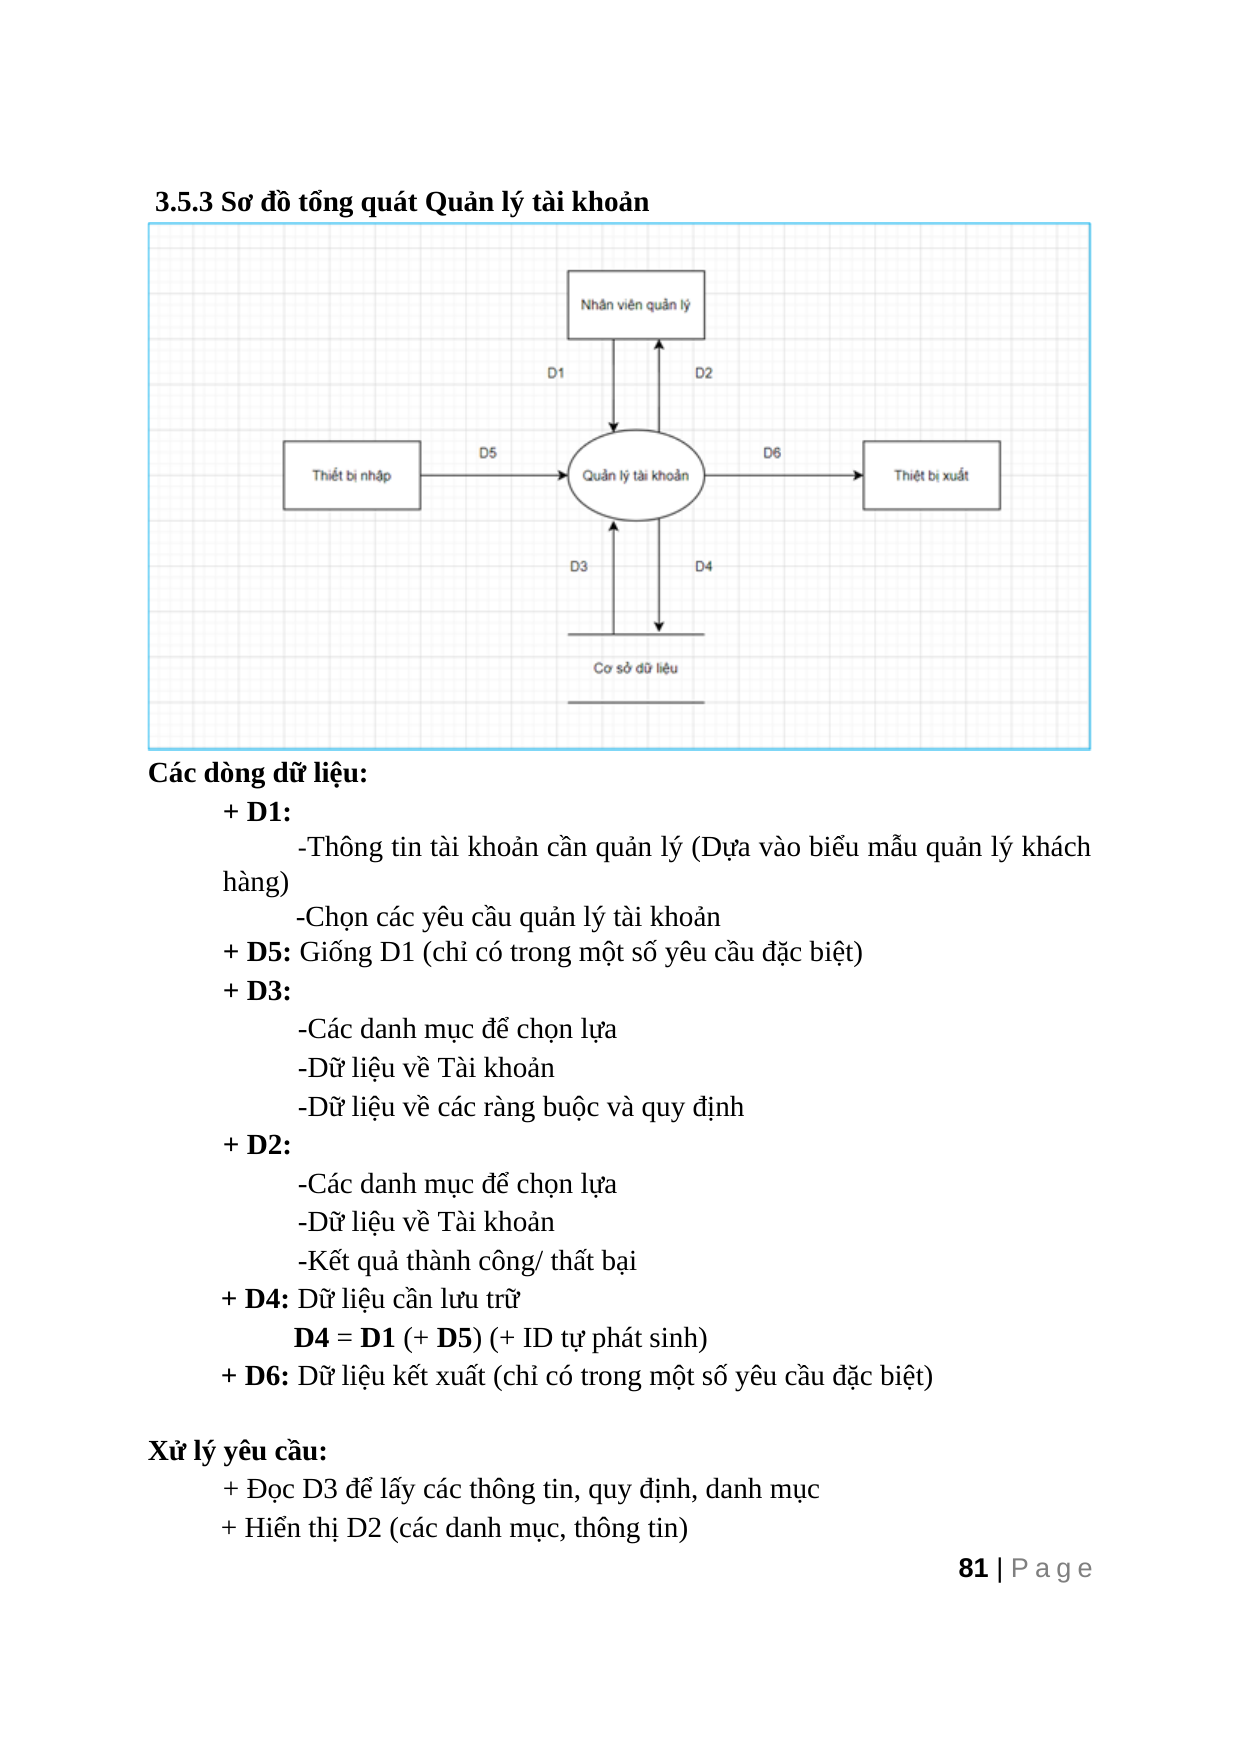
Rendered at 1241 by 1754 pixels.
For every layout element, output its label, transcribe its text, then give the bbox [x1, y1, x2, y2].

picture [147, 222, 1092, 751]
text -Dữ liệu về Tài khoản [223, 1204, 1092, 1238]
text -Dữ liệu về các ràng buộc và quy định [298, 1089, 1092, 1122]
text + D5: Giống D1 (chỉ có trong một số yêu cầu đặc biệt) [148, 934, 1092, 968]
text + D3: [148, 973, 1092, 1007]
text D4 = D1 (+ D5) (+ ID tự phát sinh) [148, 1320, 1092, 1353]
text -Các danh mục để chọn lựa [223, 1166, 1092, 1199]
text + Đọc D3 để lấy các thông tin, quy định, danh mục [148, 1471, 1092, 1505]
text -Thông tin tài khoản cần quản lý (Dựa vào biểu mẫu quản lý khách hàng) [223, 829, 1092, 898]
text Các dòng dữ liệu: [148, 755, 1092, 789]
text + Hiển thị D2 (các danh mục, thông tin) [148, 1511, 1092, 1544]
text + D2: [148, 1127, 1092, 1161]
text -Các danh mục để chọn lựa [298, 1012, 1092, 1045]
text + D1: [148, 794, 1092, 827]
text Xử lý yêu cầu: [148, 1433, 1092, 1466]
text -Dữ liệu về Tài khoản [298, 1050, 1092, 1084]
text 3.5.3 Sơ đồ tổng quát Quản lý tài khoản [148, 184, 1092, 217]
text + D4: Dữ liệu cần lưu trữ [148, 1281, 1092, 1315]
text -Chọn các yêu cầu quản lý tài khoản [148, 899, 1092, 933]
text + D6: Dữ liệu kết xuất (chỉ có trong một số yêu cầu đặc biệt) [148, 1358, 1092, 1392]
text -Kết quả thành công/ thất bại [223, 1243, 1092, 1276]
